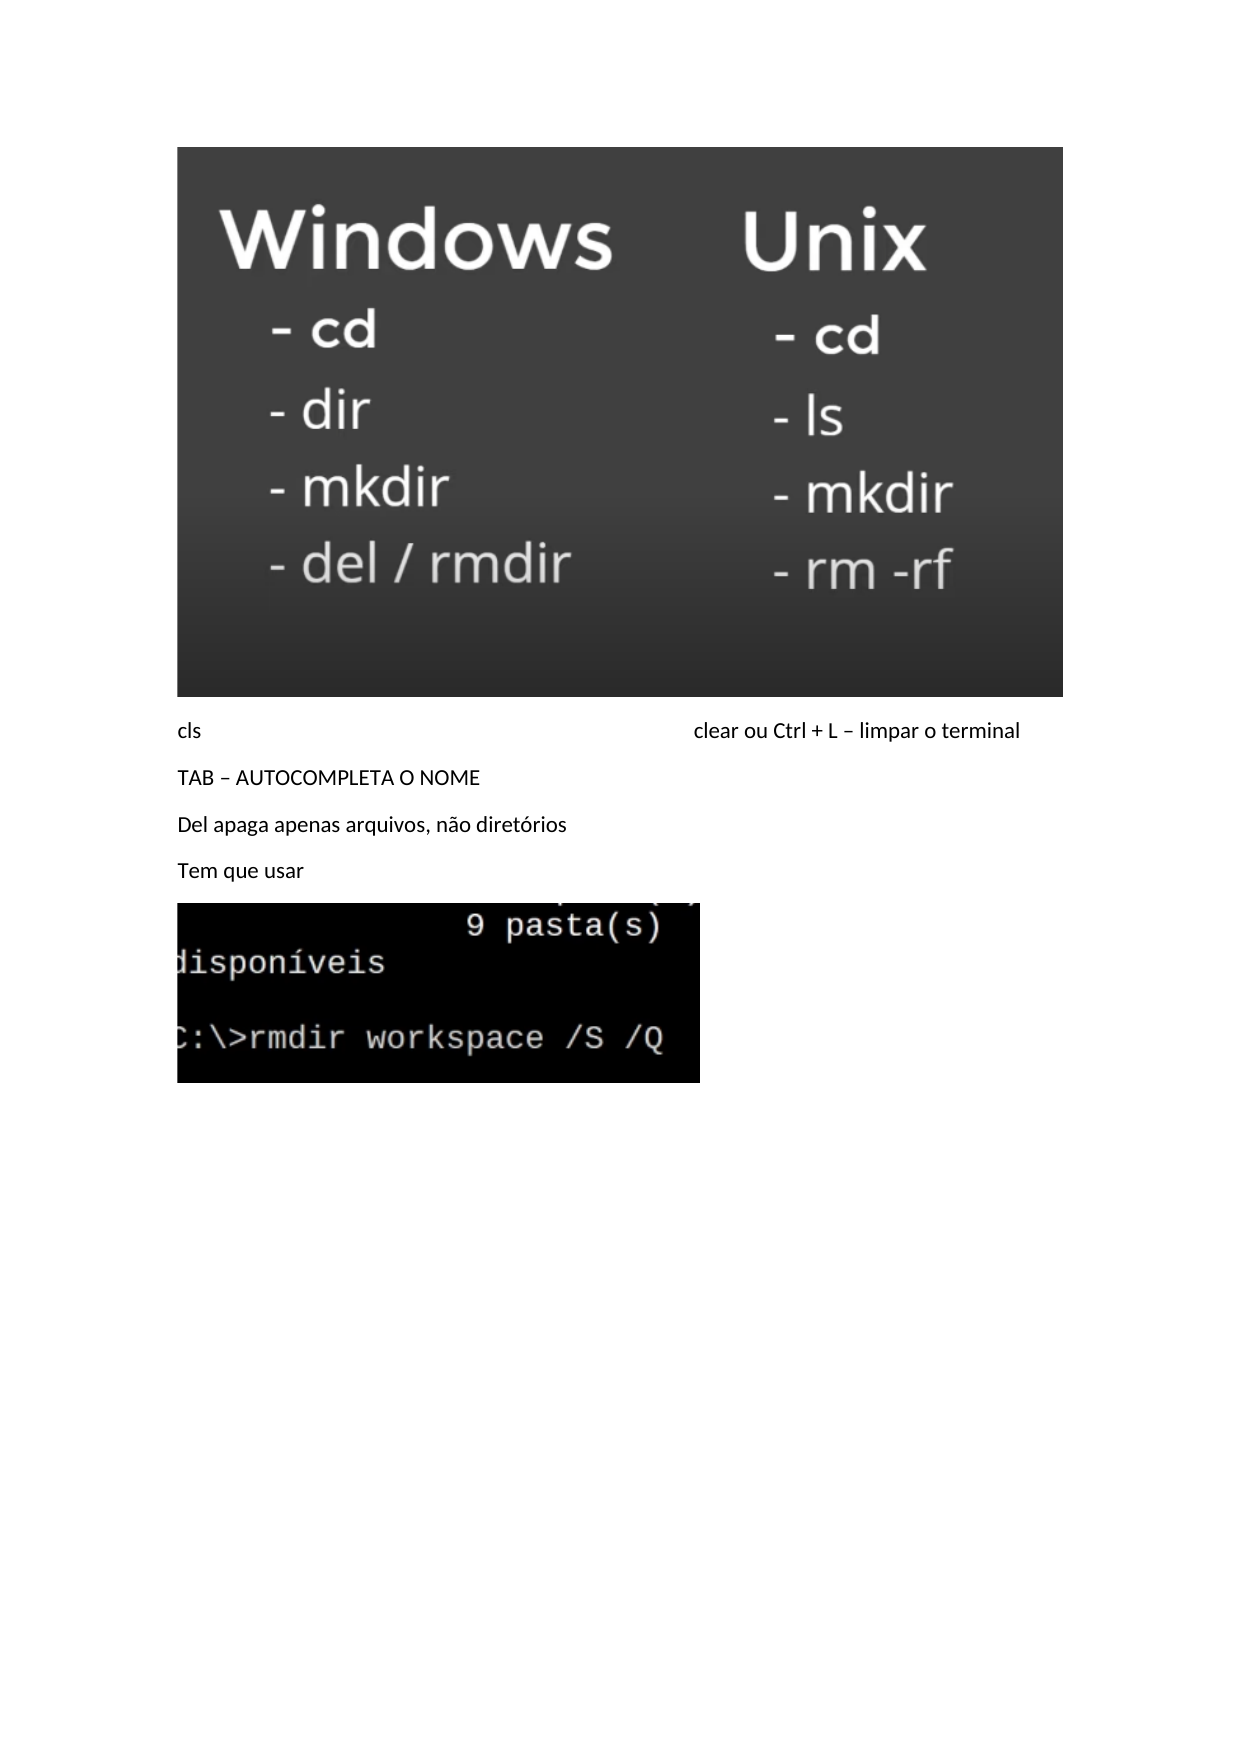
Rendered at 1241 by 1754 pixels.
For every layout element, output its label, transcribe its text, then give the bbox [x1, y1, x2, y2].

text TAB – AUTOCOMPLETA O NOME [177, 763, 1063, 791]
text cls clear ou Ctrl + L – limpar o terminal [177, 716, 1063, 744]
text Del apaga apenas arquivos, não diretórios [177, 810, 1063, 838]
text Tem que usar [177, 857, 1063, 884]
picture [177, 903, 700, 1083]
picture [177, 147, 1063, 697]
